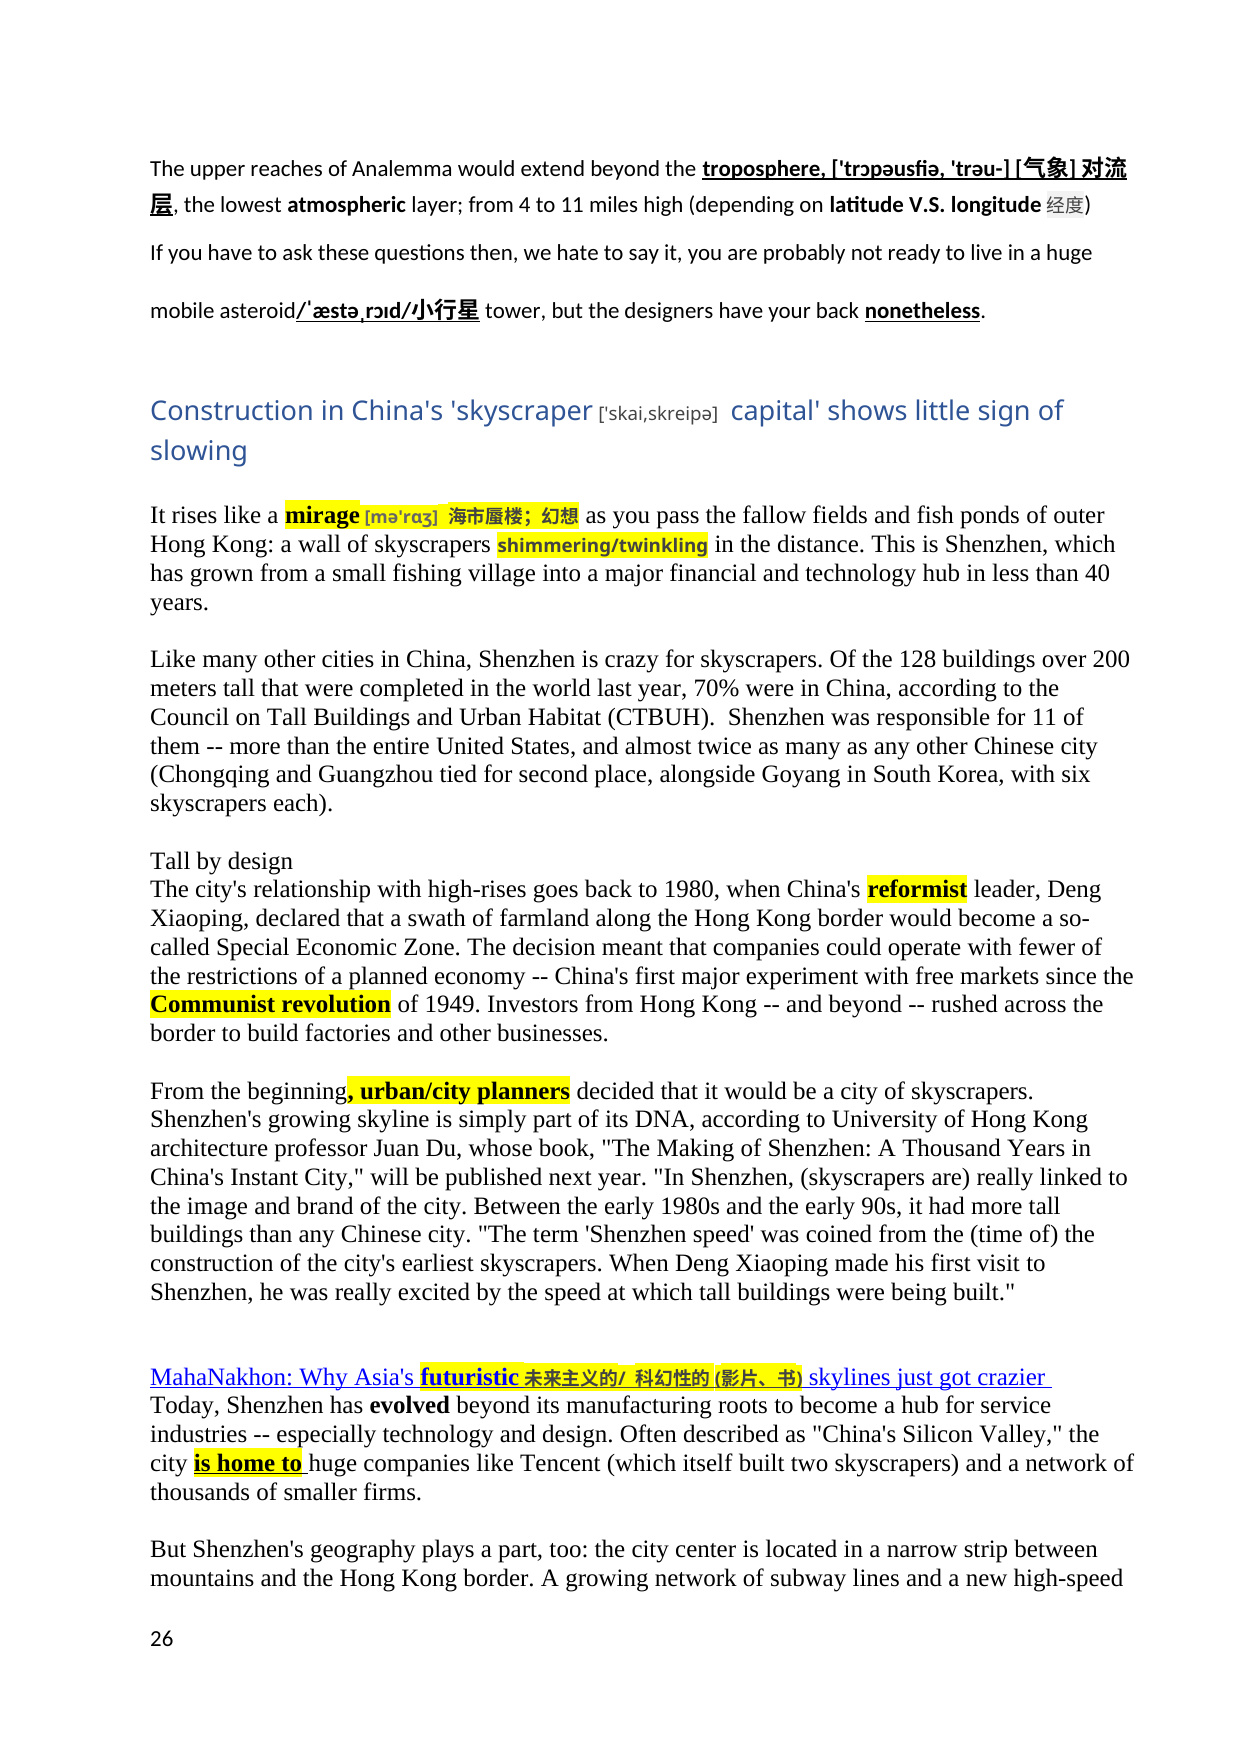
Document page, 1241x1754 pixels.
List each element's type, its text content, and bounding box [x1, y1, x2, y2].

text MahaNakhon: Why Asia's futuristic未来主义的/ 科幻性的 (影片、书) skylines just got crazier [524, 1362, 1137, 1391]
text It rises like a mirage [mə'rɑʒ] 海市蜃楼；幻想 as you pass the fallow fields and fish ponds of outer Hong Kong: a wall of skyscrapers shimmering/twinkling in the distance. This is Shenzhen, which has grown from a small fishing village into a major financial and technology hub in less than 40 years. [150, 500, 1137, 615]
text The upper reaches of Analemma would extend beyond the troposphere, ['trɔpəusfiə, 'trəu-] [气象] 对流层, the lowest atmospheric layer; from 4 to 11 miles high (depending on latitude V.S. longitude 经度) [150, 150, 1137, 219]
text Tall by design [150, 846, 1137, 874]
text Like many other cities in China, Shenzhen is crazy for skyscrapers. Of the 128 buildings over 200 meters tall that were completed in the world last year, 70% were in China, according to the Council on Tall Buildings and Urban Habitat (CTBUH). Shenzhen was responsible for 11 of them -- more than the entire United States, and almost twice as many as any other Chinese city (Chongqing and Guangzhou tied for second place, alongside Goyang in South Korea, with six skyscrapers each). [150, 644, 1137, 817]
text Today, Shenzhen has evolved beyond its manufacturing roots to become a hub for service industries -- especially technology and design. Often described as "China's Silicon Valley," the city is home to huge companies like Tencent (which itself built two skyscrapers) and a network of thousands of smaller firms. [150, 1391, 1137, 1506]
subtitle Construction in China's 'skyscraper ['skai,skreipə] capital' shows little sign of slowing [150, 392, 1137, 468]
text The city's relationship with high-rises goes back to 1980, when China's reformist leader, Deng Xiaoping, declared that a swath of farmland along the Hong Kong border would become a so-called Special Economic Zone. The decision meant that companies could operate with fewer of the restrictions of a planned economy -- China's first major experiment with free markets since the Communist revolution of 1949. Investors from Hong Kong -- and beyond -- rushed across the border to build factories and other businesses. [150, 874, 1137, 1047]
text From the beginning, urban/city planners decided that it would be a city of skyscrapers. Shenzhen's growing skyline is simply part of its DNA, according to University of Hong Kong architecture professor Juan Du, whose book, "The Making of Shenzhen: A Thousand Years in China's Instant City," will be published next year. "In Shenzhen, (skyscrapers are) really linked to the image and brand of the city. Between the early 1980s and the early 90s, it had more tall buildings than any Chinese city. "The term 'Shenzhen speed' was coined from the (time of) the construction of the city's earliest skyscrapers. When Deng Xiaoping made his first visit to Shenzhen, he was really excited by the speed at which tall buildings were being built." [150, 1076, 1137, 1306]
text MahaNakhon: Why Asia's futuristic未来主义的/ 科幻性的 (影片、书) skylines just got crazier [150, 1362, 420, 1387]
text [150, 1534, 1137, 1592]
text If you have to ask these questions then, we hate to say it, you are probably not ready to live in a huge mobile asteroid/ˈæstəˌrɔɪd/小行星 tower, but the designers have your back nonetheless. [150, 238, 1137, 325]
